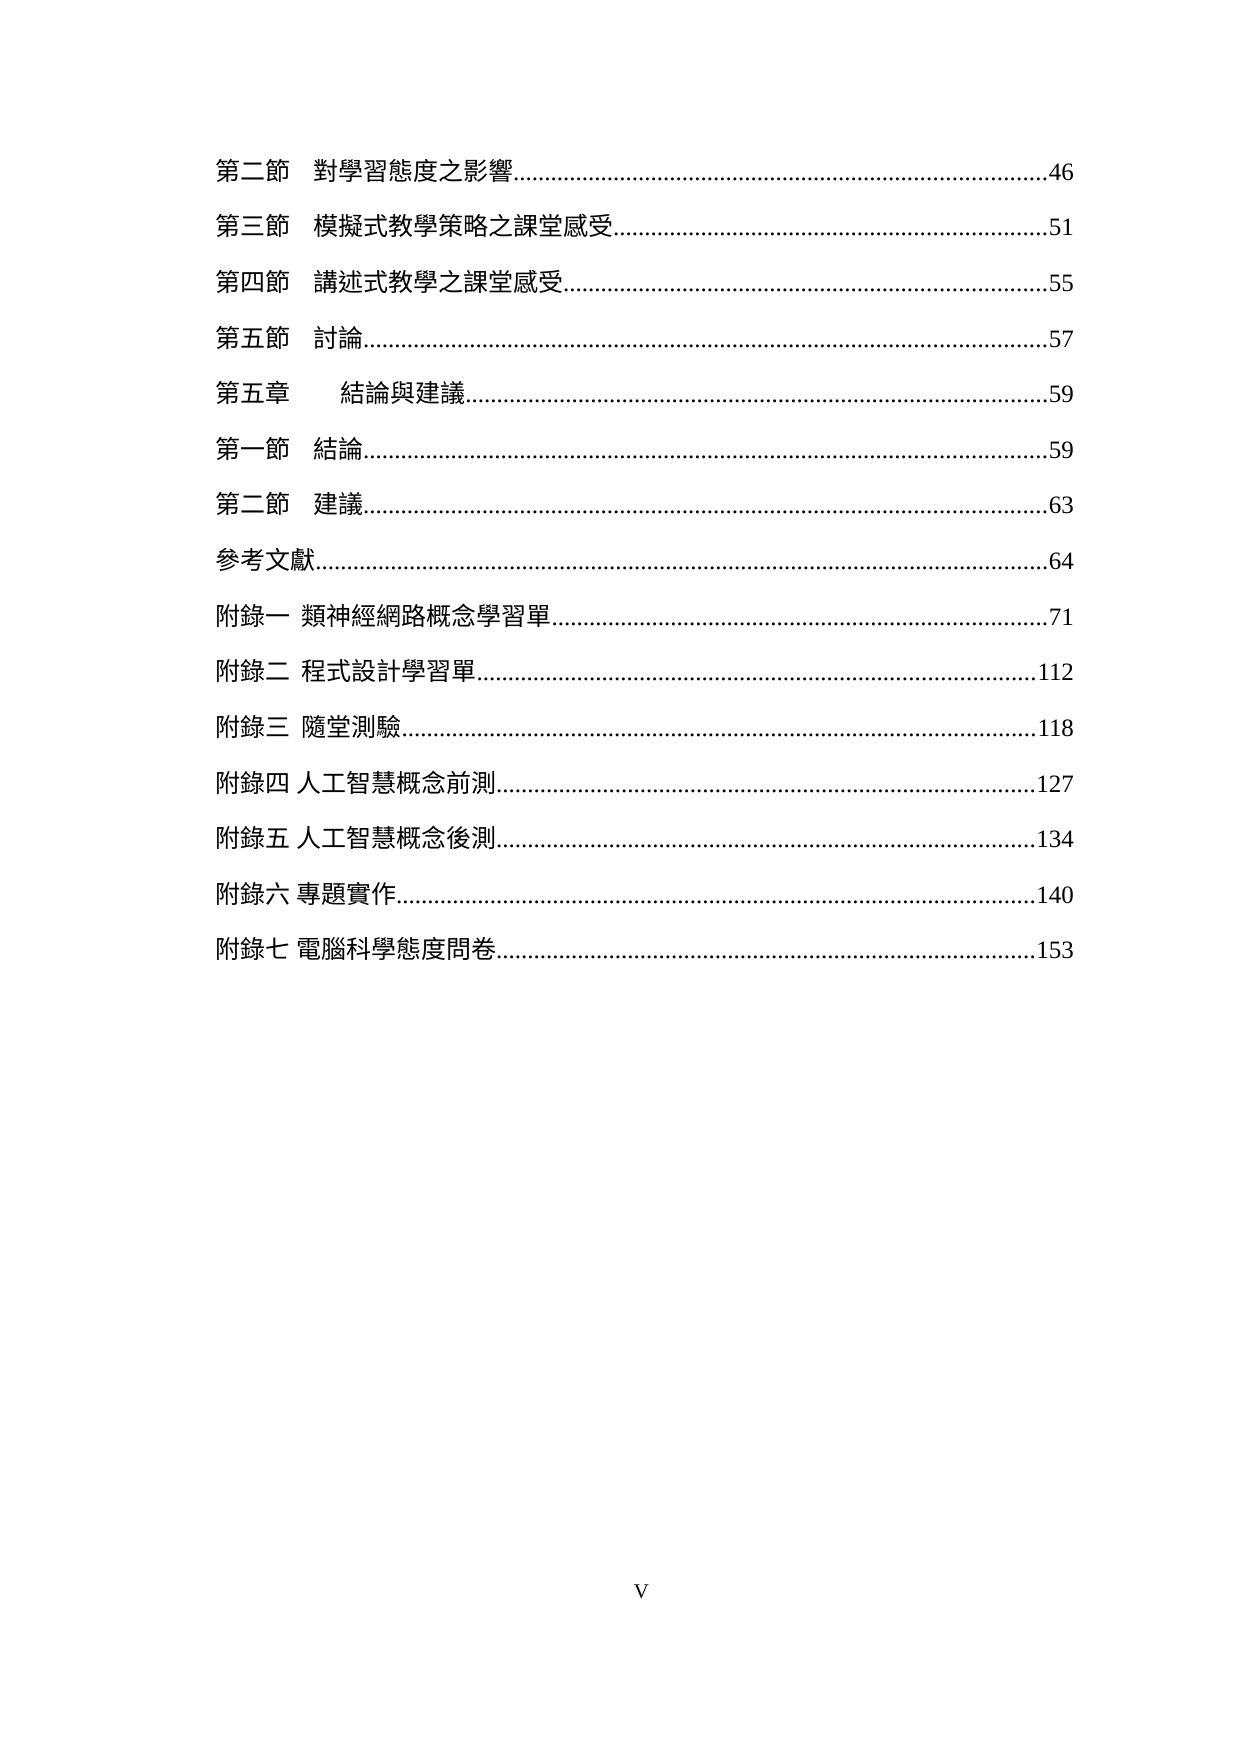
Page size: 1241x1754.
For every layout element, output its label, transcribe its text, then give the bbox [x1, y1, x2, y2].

text 第二節 對學習態度之影響 46 [215, 151, 1075, 188]
text 附錄二 程式設計學習單 112 [165, 651, 1075, 689]
text 附錄一 類神經網路概念學習單 71 [165, 596, 1075, 633]
text 附錄三 隨堂測驗 118 [165, 707, 1075, 744]
text 第二節 建議 63 [215, 484, 1075, 522]
text 附錄四 人工智慧概念前測 127 [165, 762, 1075, 800]
text 第四節 講述式教學之課堂感受 55 [215, 262, 1075, 299]
text 第三節 模擬式教學策略之課堂感受 51 [215, 206, 1075, 244]
text 第一節 結論 59 [215, 429, 1075, 466]
text 附錄五 人工智慧概念後測 134 [165, 818, 1075, 856]
text 第五章 結論與建議 59 [165, 373, 1075, 411]
text 參考文獻 64 [165, 540, 1075, 577]
text 第五節 討論 57 [215, 317, 1075, 355]
text 附錄六 專題實作 140 [165, 874, 1075, 911]
text 附錄七 電腦科學態度問卷 153 [165, 929, 1075, 967]
